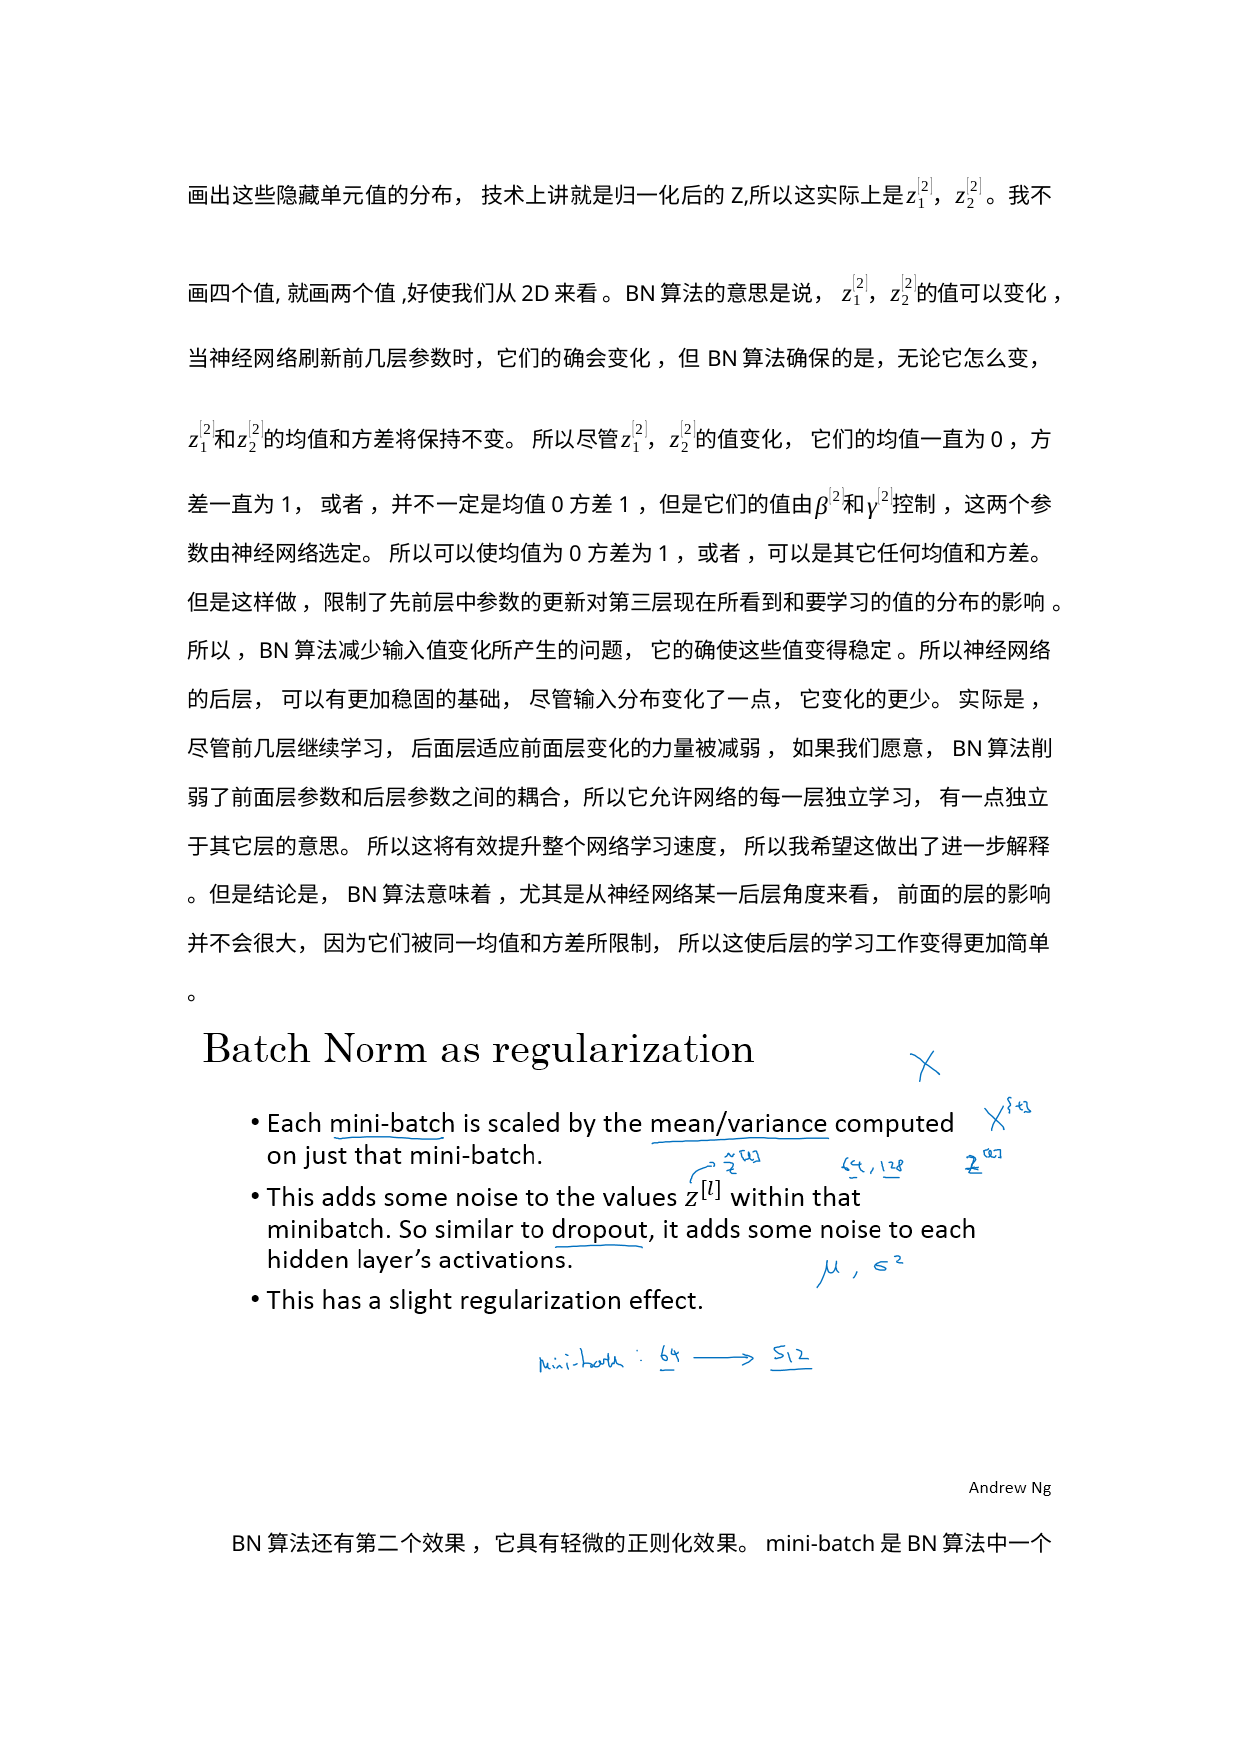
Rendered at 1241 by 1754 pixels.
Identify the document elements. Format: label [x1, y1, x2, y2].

list [187, 162, 1053, 1007]
picture [187, 1022, 1053, 1499]
list [187, 1525, 1053, 1558]
